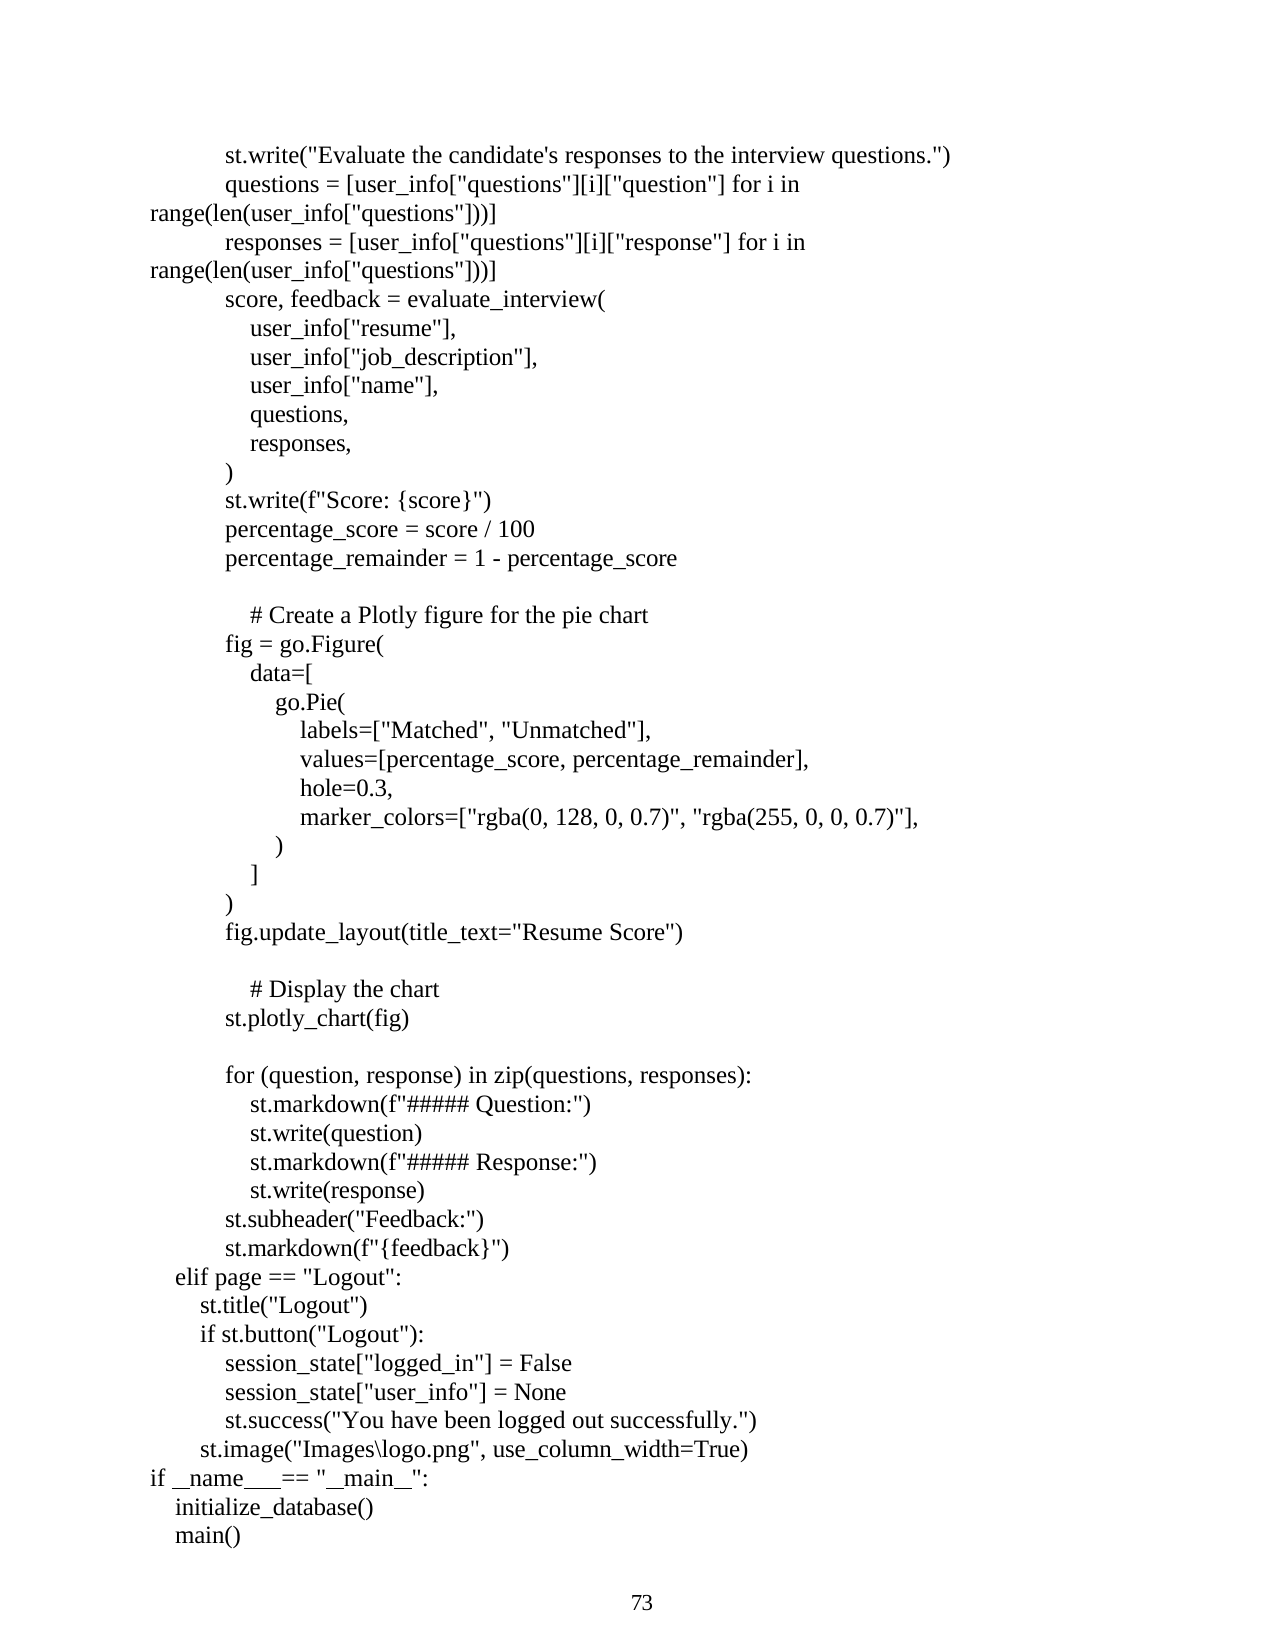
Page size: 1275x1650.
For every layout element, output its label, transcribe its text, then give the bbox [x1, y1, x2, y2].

text ) [225, 457, 1137, 485]
text ) [275, 830, 1137, 859]
text percentage_remainder = 1 - percentage_score [225, 543, 1137, 572]
text st.write("Evaluate the candidate's responses to the interview questions.") questions = [user_info["questions"][i]["question"] for i in [225, 140, 954, 198]
text ] [250, 859, 1137, 888]
text go.Pie( [275, 687, 1137, 715]
text # Create a Plotly figure for the pie chart fig = go.Figure( [225, 600, 658, 658]
text for (question, response) in zip(questions, responses): st.markdown(f"##### Question:") st.write(question) [225, 1060, 752, 1147]
text st.markdown(f"##### Response:") st.write(response) [250, 1147, 597, 1204]
text st.write(f"Score: {score}") percentage_score = score / 100 [225, 485, 546, 543]
text labels=["Matched", "Unmatched"], values=[percentage_score, percentage_remainder], hole=0.3, [300, 715, 809, 802]
text score, feedback = evaluate_interview( user_info["resume"], user_info["job_description"], user_info["name"], [225, 284, 658, 399]
text ) [225, 888, 1137, 917]
text range(len(user_info["questions"]))] [150, 198, 1137, 227]
text marker_colors=["rgba(0, 128, 0, 0.7)", "rgba(255, 0, 0, 0.7)"], [300, 802, 1137, 830]
text # Display the chart st.plotly_chart(fig) [225, 974, 488, 1032]
text st.subheader("Feedback:") st.markdown(f"{feedback}") [225, 1204, 546, 1262]
text if name == " main ": initialize_database() main() [150, 1463, 436, 1549]
text st.success("You have been logged out successfully.") st.image("Images\logo.png", use_column_width=True) [200, 1405, 817, 1463]
text questions, responses, [250, 399, 393, 457]
text responses = [user_info["questions"][i]["response"] for i in range(len(user_info["questions"]))] [150, 227, 1137, 284]
text data=[ [250, 658, 1137, 687]
text fig.update_layout(title_text="Resume Score") [225, 917, 1137, 945]
text elif page == "Logout": st.title("Logout") [175, 1262, 488, 1319]
text if st.button("Logout"): session_state["logged_in"] = False session_state["user_info"] = None [200, 1319, 602, 1405]
